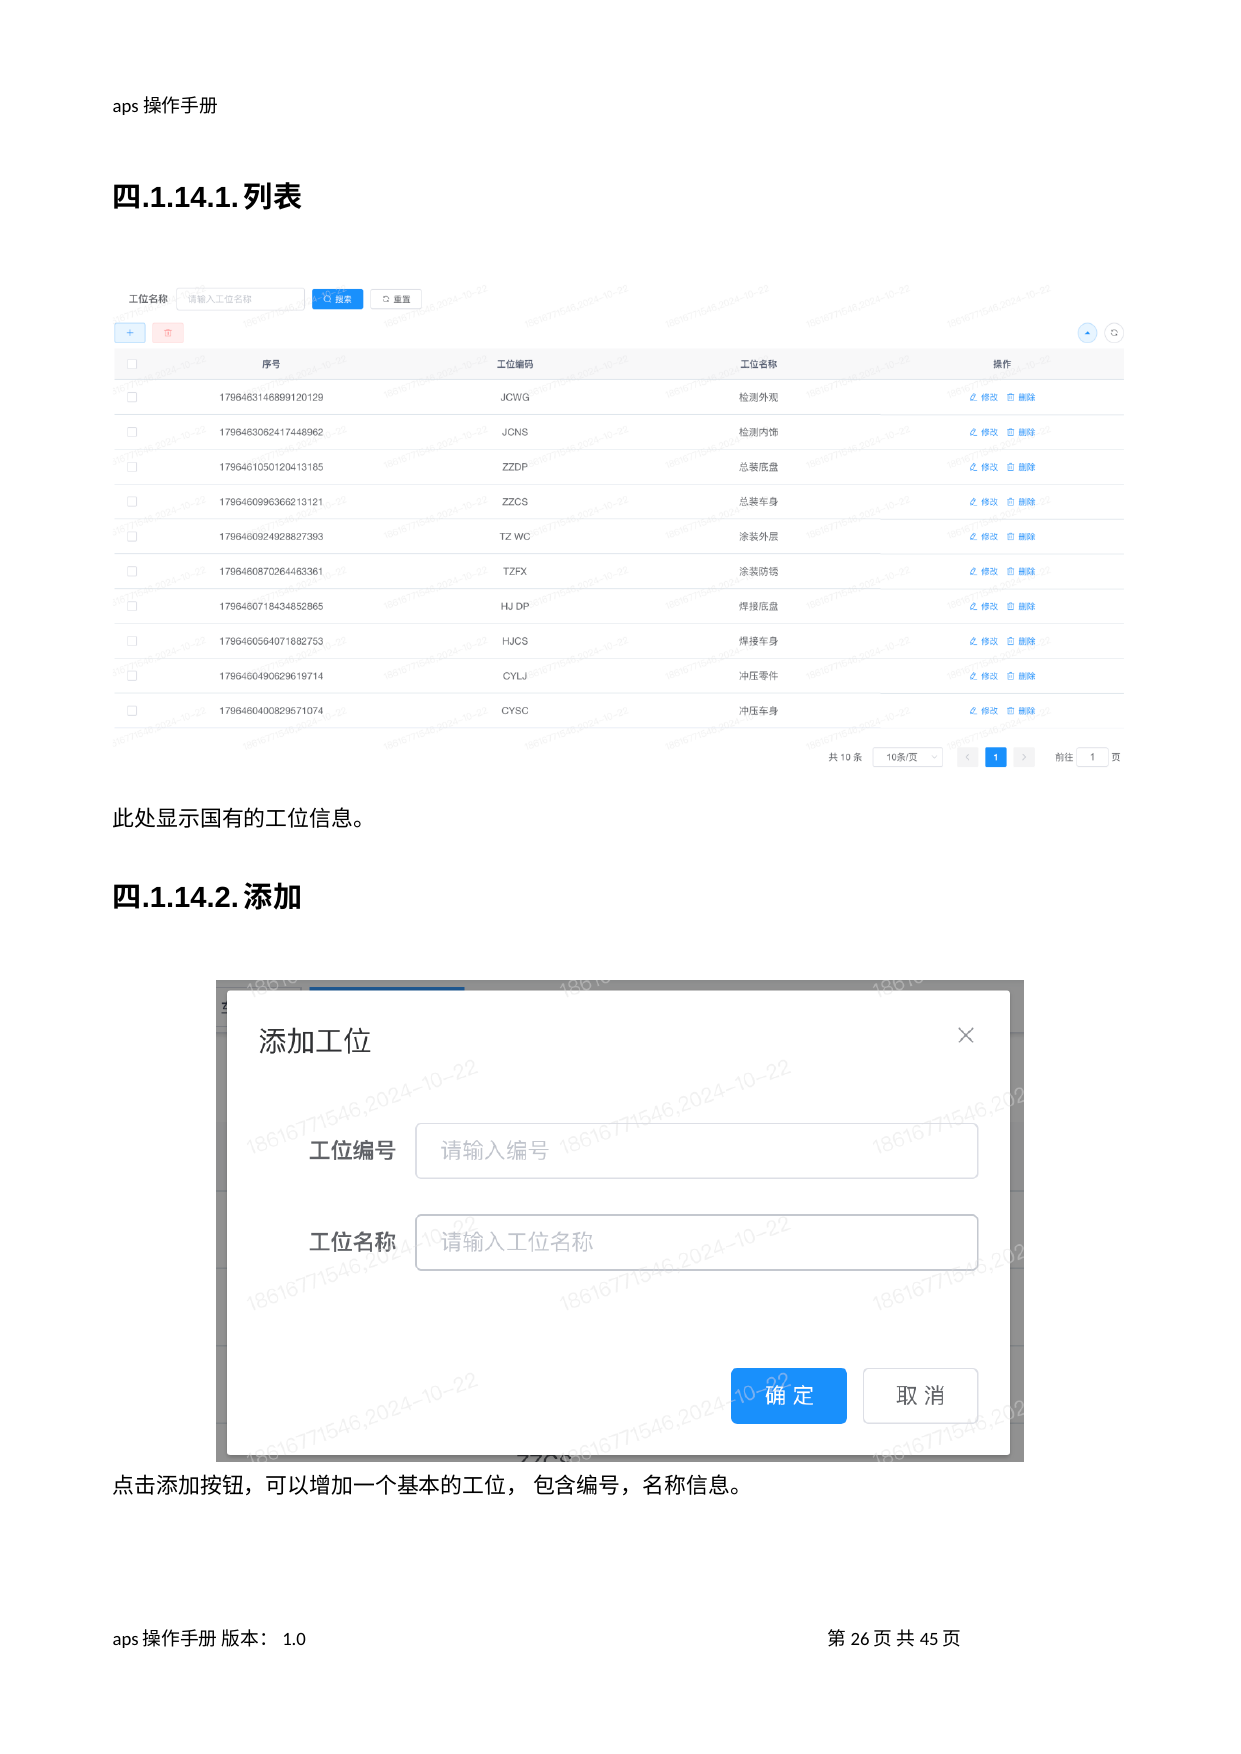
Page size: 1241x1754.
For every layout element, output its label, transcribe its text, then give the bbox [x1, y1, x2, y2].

text 点击添加按钮，可以增加一个基本的工位， 包含编号，名称信息。 [112, 1468, 1128, 1501]
subtitle 添加 [112, 862, 1128, 927]
text 此处显示国有的工位信息。 [112, 800, 1128, 833]
picture [112, 280, 1128, 774]
picture [216, 980, 1024, 1462]
subtitle 列表 [112, 162, 1128, 227]
